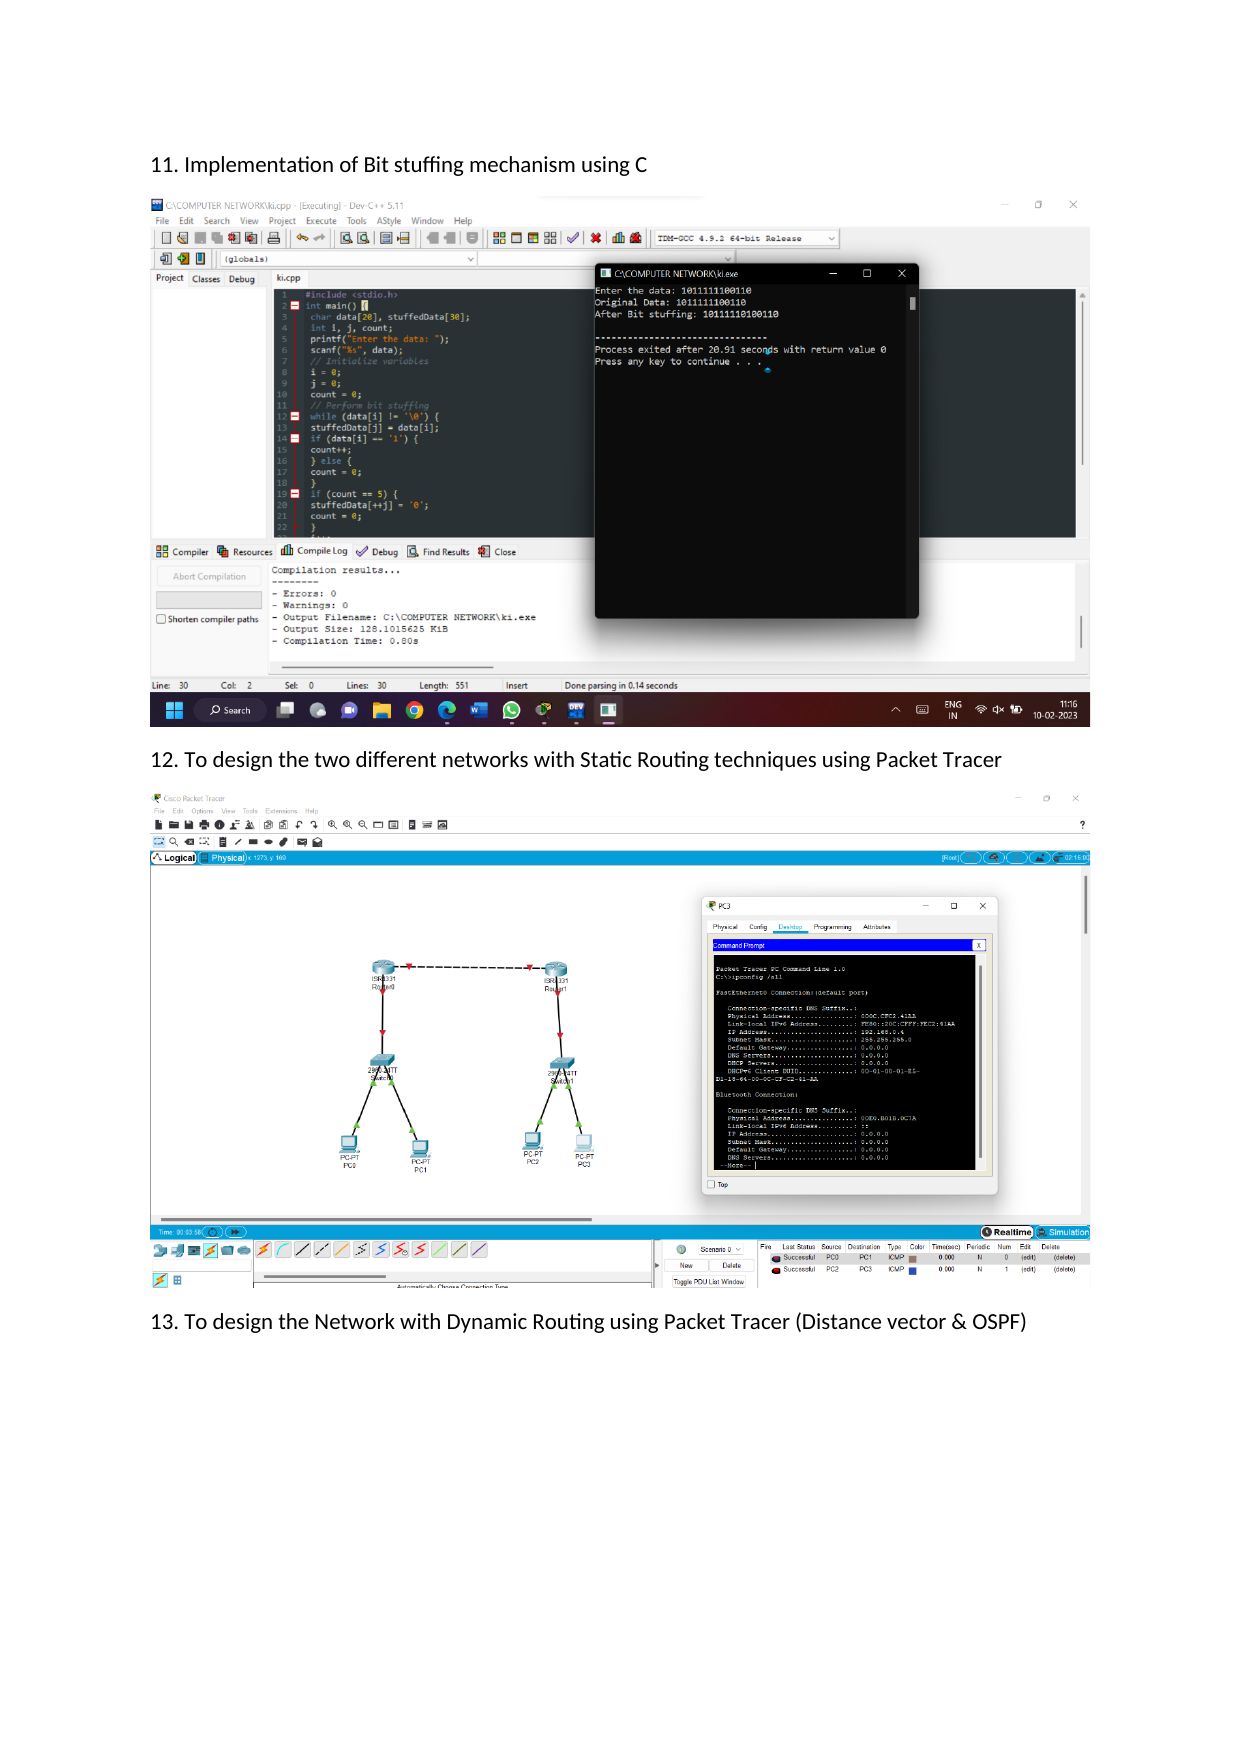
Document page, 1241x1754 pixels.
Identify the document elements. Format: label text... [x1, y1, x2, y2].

text 13. To design the Network with Dynamic Routing using Packet Tracer (Distance vector & OSPF) [150, 1307, 1090, 1335]
picture [150, 792, 1091, 1288]
text 11. Implementation of Bit stuffing mechanism using C [150, 150, 1090, 178]
picture [150, 196, 1091, 727]
text 12. To design the two different networks with Static Routing techniques using Packet Tracer [150, 745, 1090, 773]
picture [990, 854, 997, 861]
